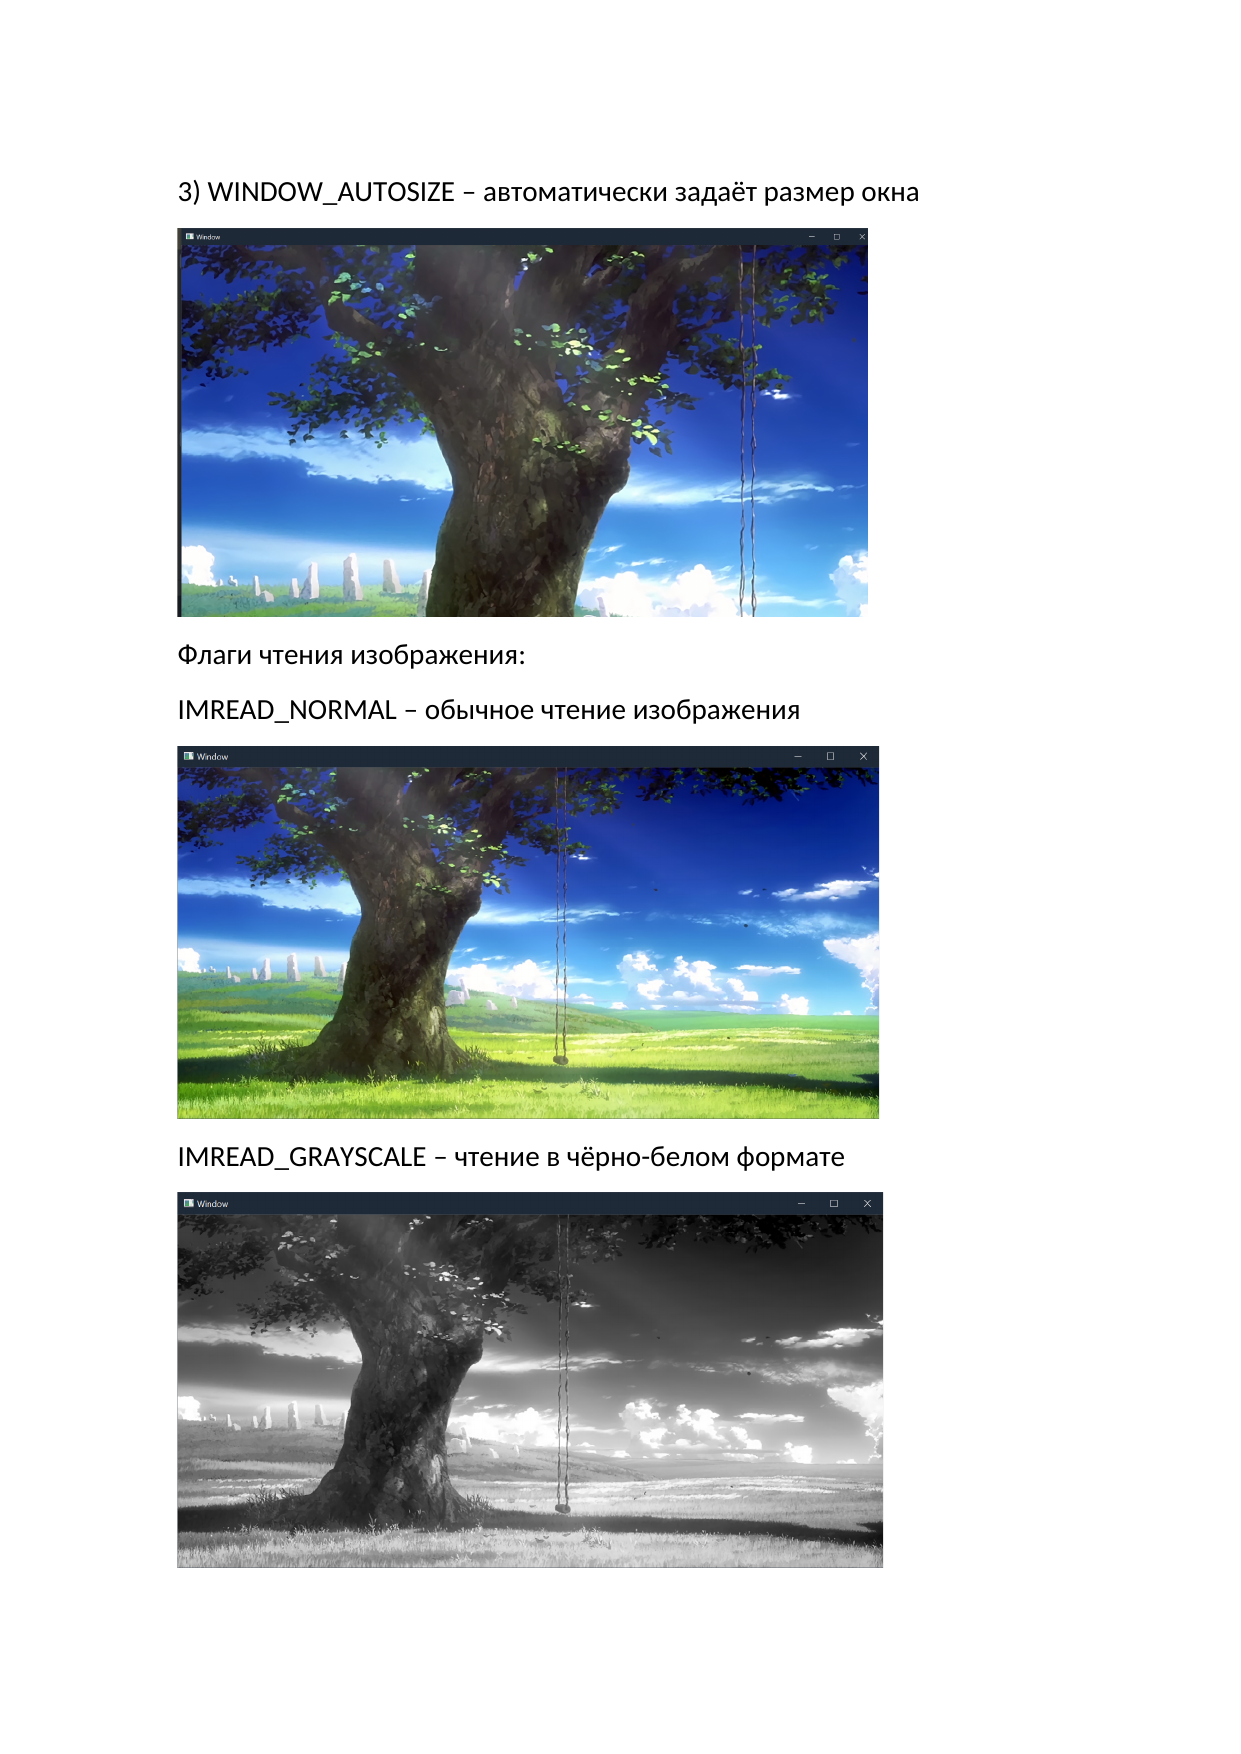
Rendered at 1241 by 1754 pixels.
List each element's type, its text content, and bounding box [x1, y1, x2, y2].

text 3) WINDOW_AUTOSIZE – автоматически задаёт размер окна [177, 173, 1152, 209]
text Флаги чтения изображения: [177, 636, 1152, 671]
text IMREAD_NORMAL – обычное чтение изображения [177, 691, 1152, 726]
picture [177, 746, 880, 1119]
text IMREAD_GRAYSCALE – чтение в чёрно-белом формате [177, 1138, 1152, 1173]
picture [177, 228, 868, 617]
picture [177, 1192, 884, 1568]
